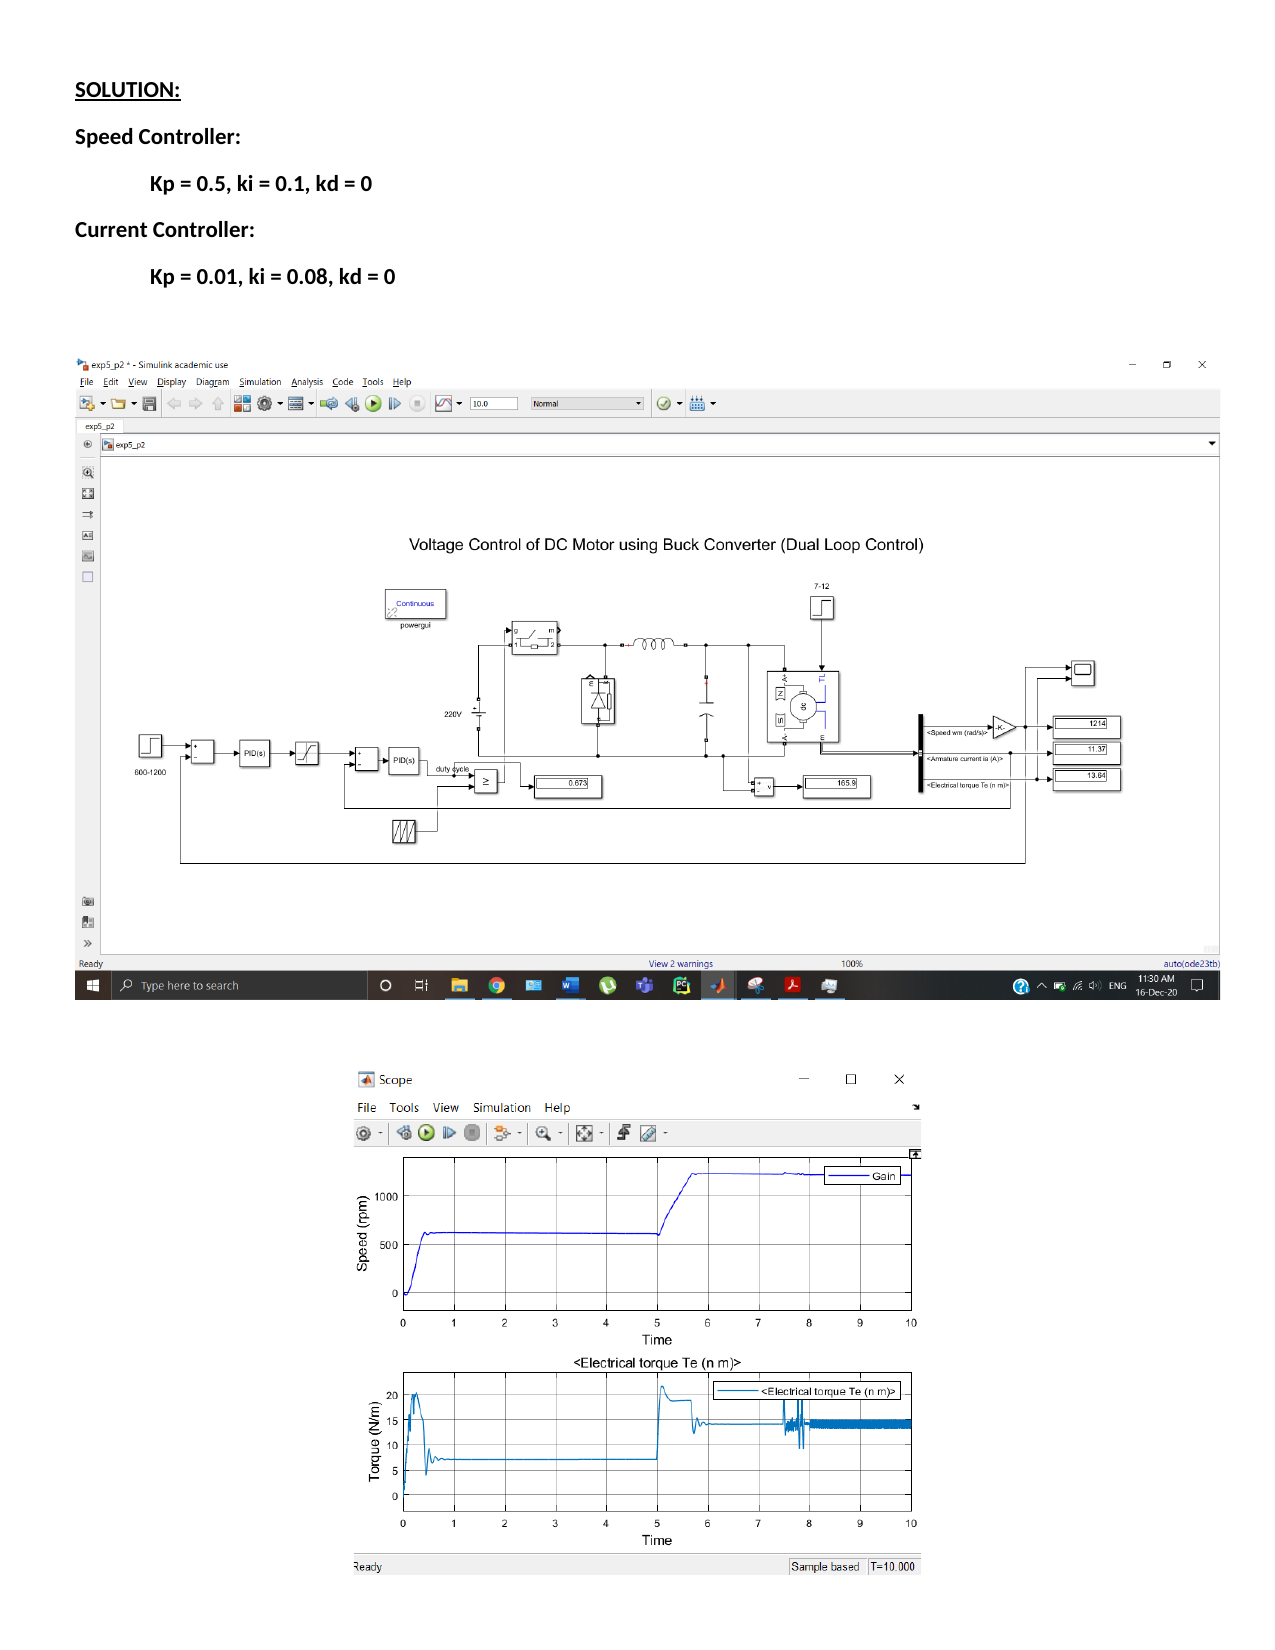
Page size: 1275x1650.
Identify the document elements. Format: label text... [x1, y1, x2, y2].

text Speed Controller: [75, 122, 1200, 150]
text Kp = 0.01, ki = 0.08, kd = 0 [75, 262, 1200, 291]
text Current Controller: [75, 216, 1200, 244]
picture [75, 356, 1221, 1000]
picture [353, 1065, 922, 1575]
text SOLUTION: [75, 75, 1200, 103]
text Kp = 0.5, ki = 0.1, kd = 0 [75, 169, 1200, 197]
